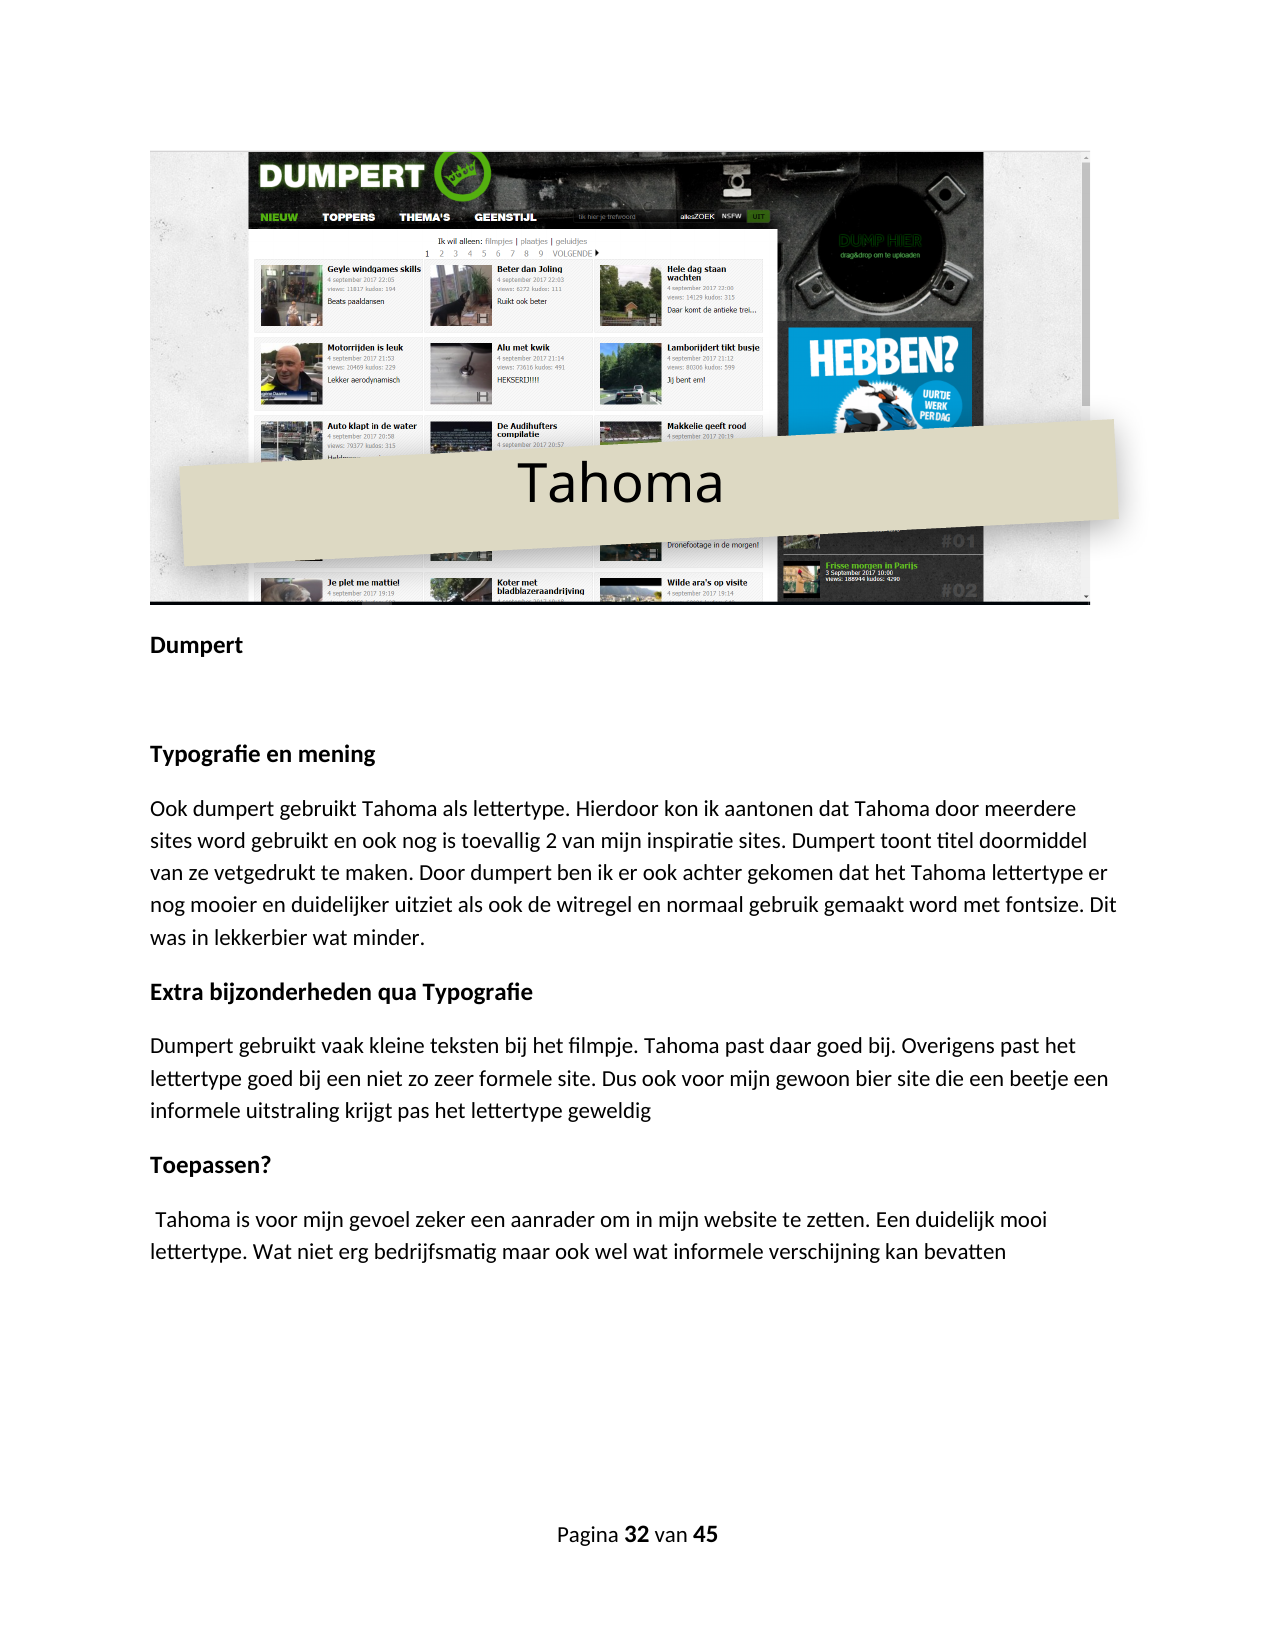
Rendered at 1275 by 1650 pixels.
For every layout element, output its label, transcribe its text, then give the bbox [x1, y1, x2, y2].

text Tahoma is voor mijn gevoel zeker een aanrader om in mijn website te zetten. Een duidelijk mooi lettertype. Wat niet erg bedrijfsmatig maar ook wel wat informele verschijning kan bevatten [150, 1205, 1125, 1265]
text Ook dumpert gebruikt Tahoma als lettertype. Hierdoor kon ik aantonen dat Tahoma door meerdere sites word gebruikt en ook nog is toevallig 2 van mijn inspiratie sites. Dumpert toont titel doormiddel van ze vetgedrukt te maken. Door dumpert ben ik er ook achter gekomen dat het Tahoma lettertype er nog mooier en duidelijker uitziet als ook de witregel en normaal gebruik gemaakt word met fontsize. Dit was in lekkerbier wat minder. [150, 794, 1125, 951]
picture [150, 150, 1091, 605]
picture [901, 336, 958, 373]
picture [836, 338, 899, 375]
text Typografie en mening [150, 738, 1125, 768]
text Toepassen? [150, 1149, 1125, 1179]
picture [834, 380, 922, 433]
picture [945, 363, 953, 372]
picture [921, 412, 949, 421]
picture [810, 340, 833, 376]
text Dumpert [150, 629, 1125, 660]
text Dumpert gebruikt vaak kleine teksten bij het filmpje. Tahoma past daar goed bij. Overigens past het lettertype goed bij een niet zo zeer formele site. Dus ook voor mijn gewoon bier site die een beetje een informele uitstraling krijgt pas het lettertype geweldig [150, 1031, 1125, 1124]
picture [926, 402, 946, 409]
picture [924, 390, 950, 399]
text Extra bijzonderheden qua Typografie [150, 976, 1125, 1006]
